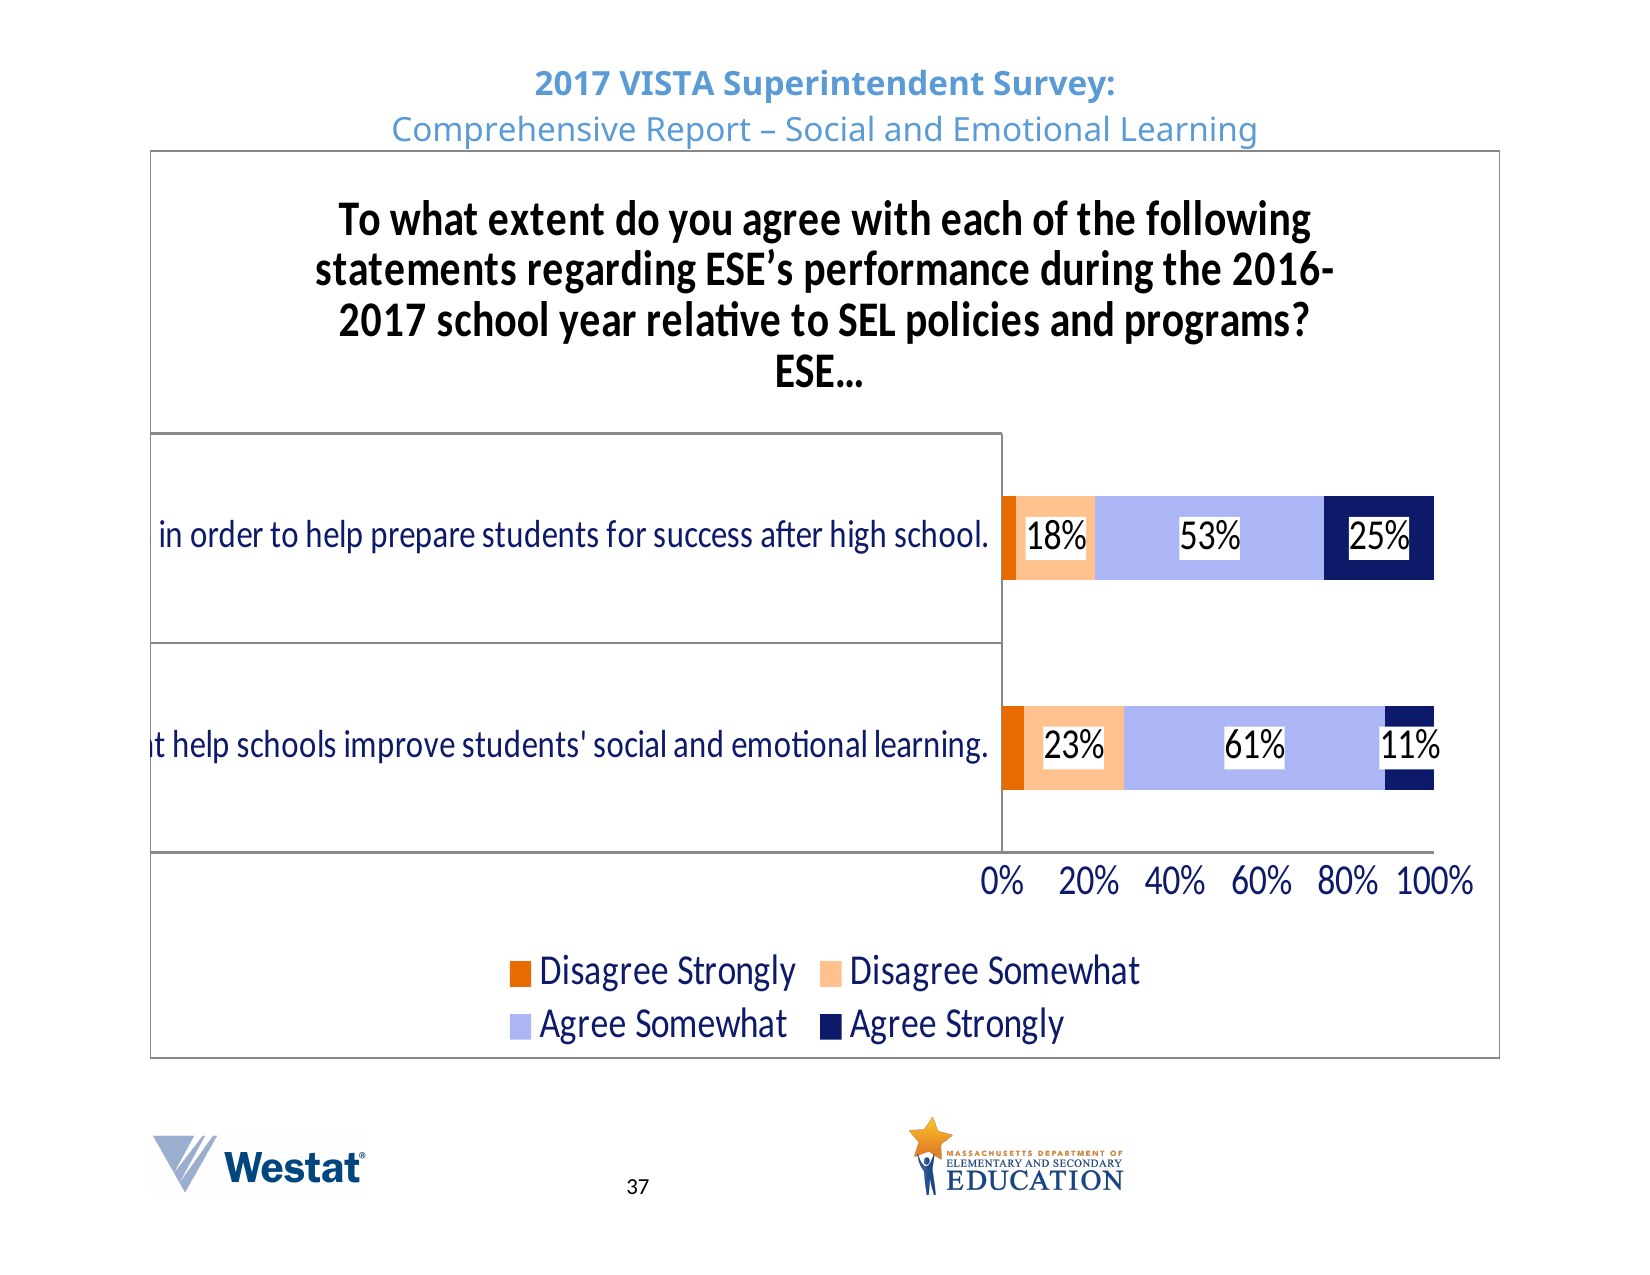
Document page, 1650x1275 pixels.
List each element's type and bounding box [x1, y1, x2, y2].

picture [150, 1131, 368, 1195]
picture [907, 1110, 1125, 1195]
